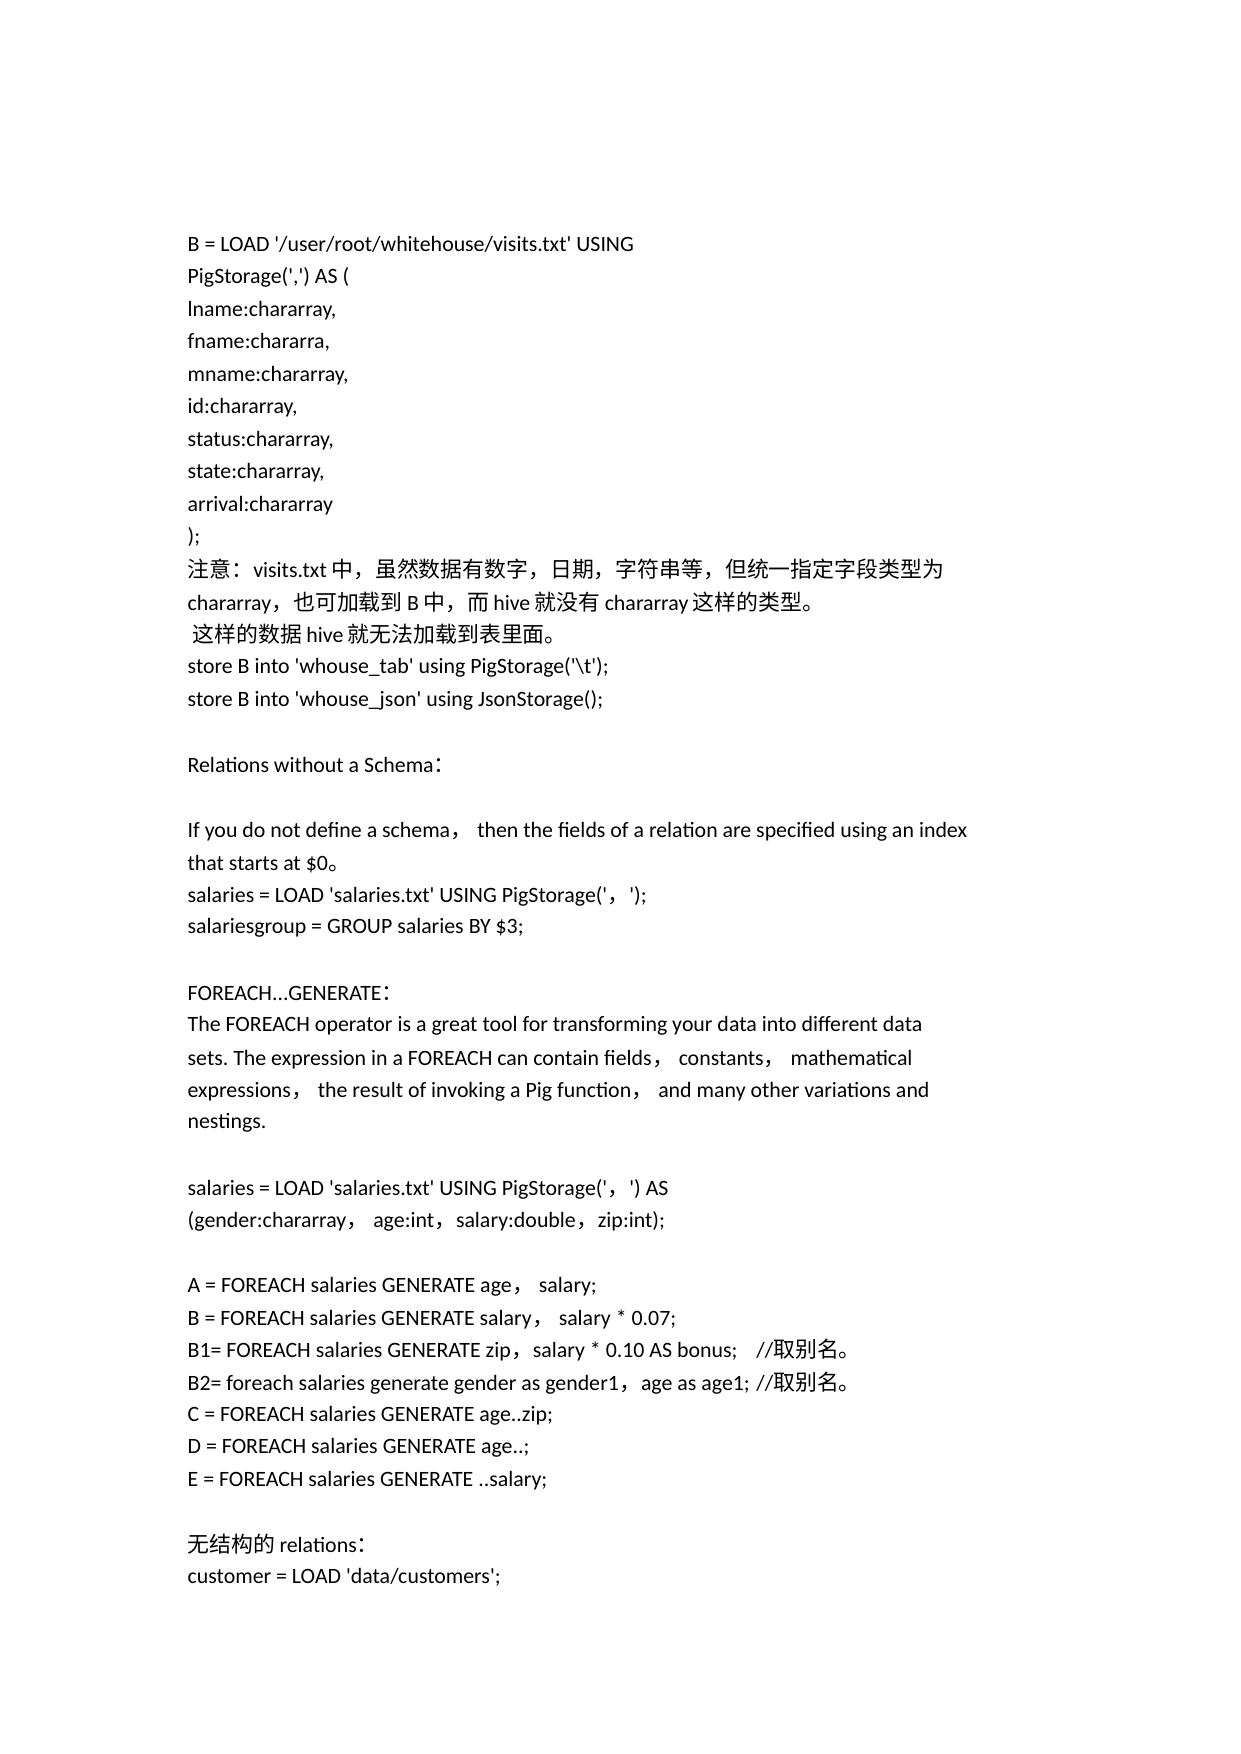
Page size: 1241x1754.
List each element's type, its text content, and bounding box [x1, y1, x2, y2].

text salaries = LOAD 'salaries.txt' USING PigStorage('，'); [187, 877, 1053, 909]
text If you do not define a schema， then the fields of a relation are specified using an index [187, 812, 1053, 844]
text E = FOREACH salaries GENERATE ..salary; [187, 1462, 1053, 1494]
text FOREACH...GENERATE： [187, 974, 1053, 1007]
text sets. The expression in a FOREACH can contain fields， constants， mathematical [187, 1039, 1053, 1072]
text ); [187, 519, 1053, 552]
text nestings. [187, 1104, 1053, 1137]
text salariesgroup = GROUP salaries BY $3; [187, 909, 1053, 942]
text B1= FOREACH salaries GENERATE zip，salary * 0.10 AS bonus; //取别名。 [187, 1332, 1053, 1364]
text Relations without a Schema： [187, 747, 1053, 779]
text PigStorage(',') AS ( [187, 259, 1053, 292]
text 这样的数据hive就无法加载到表里面。 [187, 617, 1053, 649]
text 无结构的relations： [187, 1527, 1053, 1559]
text arrival:chararray [187, 487, 1053, 519]
text id:chararray, [187, 389, 1053, 422]
text 注意：visits.txt中，虽然数据有数字，日期，字符串等，但统一指定字段类型为chararray，也可加载到B中，而hive就没有chararray这样的类型。 [187, 552, 1053, 617]
text B = FOREACH salaries GENERATE salary， salary * 0.07; [187, 1299, 1053, 1332]
text expressions， the result of invoking a Pig function， and many other variations and [187, 1072, 1053, 1104]
text C = FOREACH salaries GENERATE age..zip; [187, 1397, 1053, 1429]
text mname:chararray, [187, 357, 1053, 389]
text salaries = LOAD 'salaries.txt' USING PigStorage('，') AS [187, 1169, 1053, 1202]
text B = LOAD '/user/root/whitehouse/visits.txt' USING [187, 227, 1053, 259]
text store B into 'whouse_tab' using PigStorage('\t'); [187, 649, 1053, 682]
text A = FOREACH salaries GENERATE age， salary; [187, 1267, 1053, 1299]
text D = FOREACH salaries GENERATE age..; [187, 1429, 1053, 1462]
text fname:chararra, [187, 324, 1053, 357]
text customer = LOAD 'data/customers'; [187, 1559, 1053, 1592]
text The FOREACH operator is a great tool for transforming your data into different data [187, 1007, 1053, 1039]
text B2= foreach salaries generate gender as gender1，age as age1; //取别名。 [187, 1364, 1053, 1397]
text state:chararray, [187, 454, 1053, 487]
text that starts at $0。 [187, 844, 1053, 877]
text status:chararray, [187, 422, 1053, 454]
text lname:chararray, [187, 292, 1053, 324]
text (gender:chararray， age:int，salary:double，zip:int); [187, 1202, 1053, 1234]
text store B into 'whouse_json' using JsonStorage(); [187, 682, 1053, 714]
